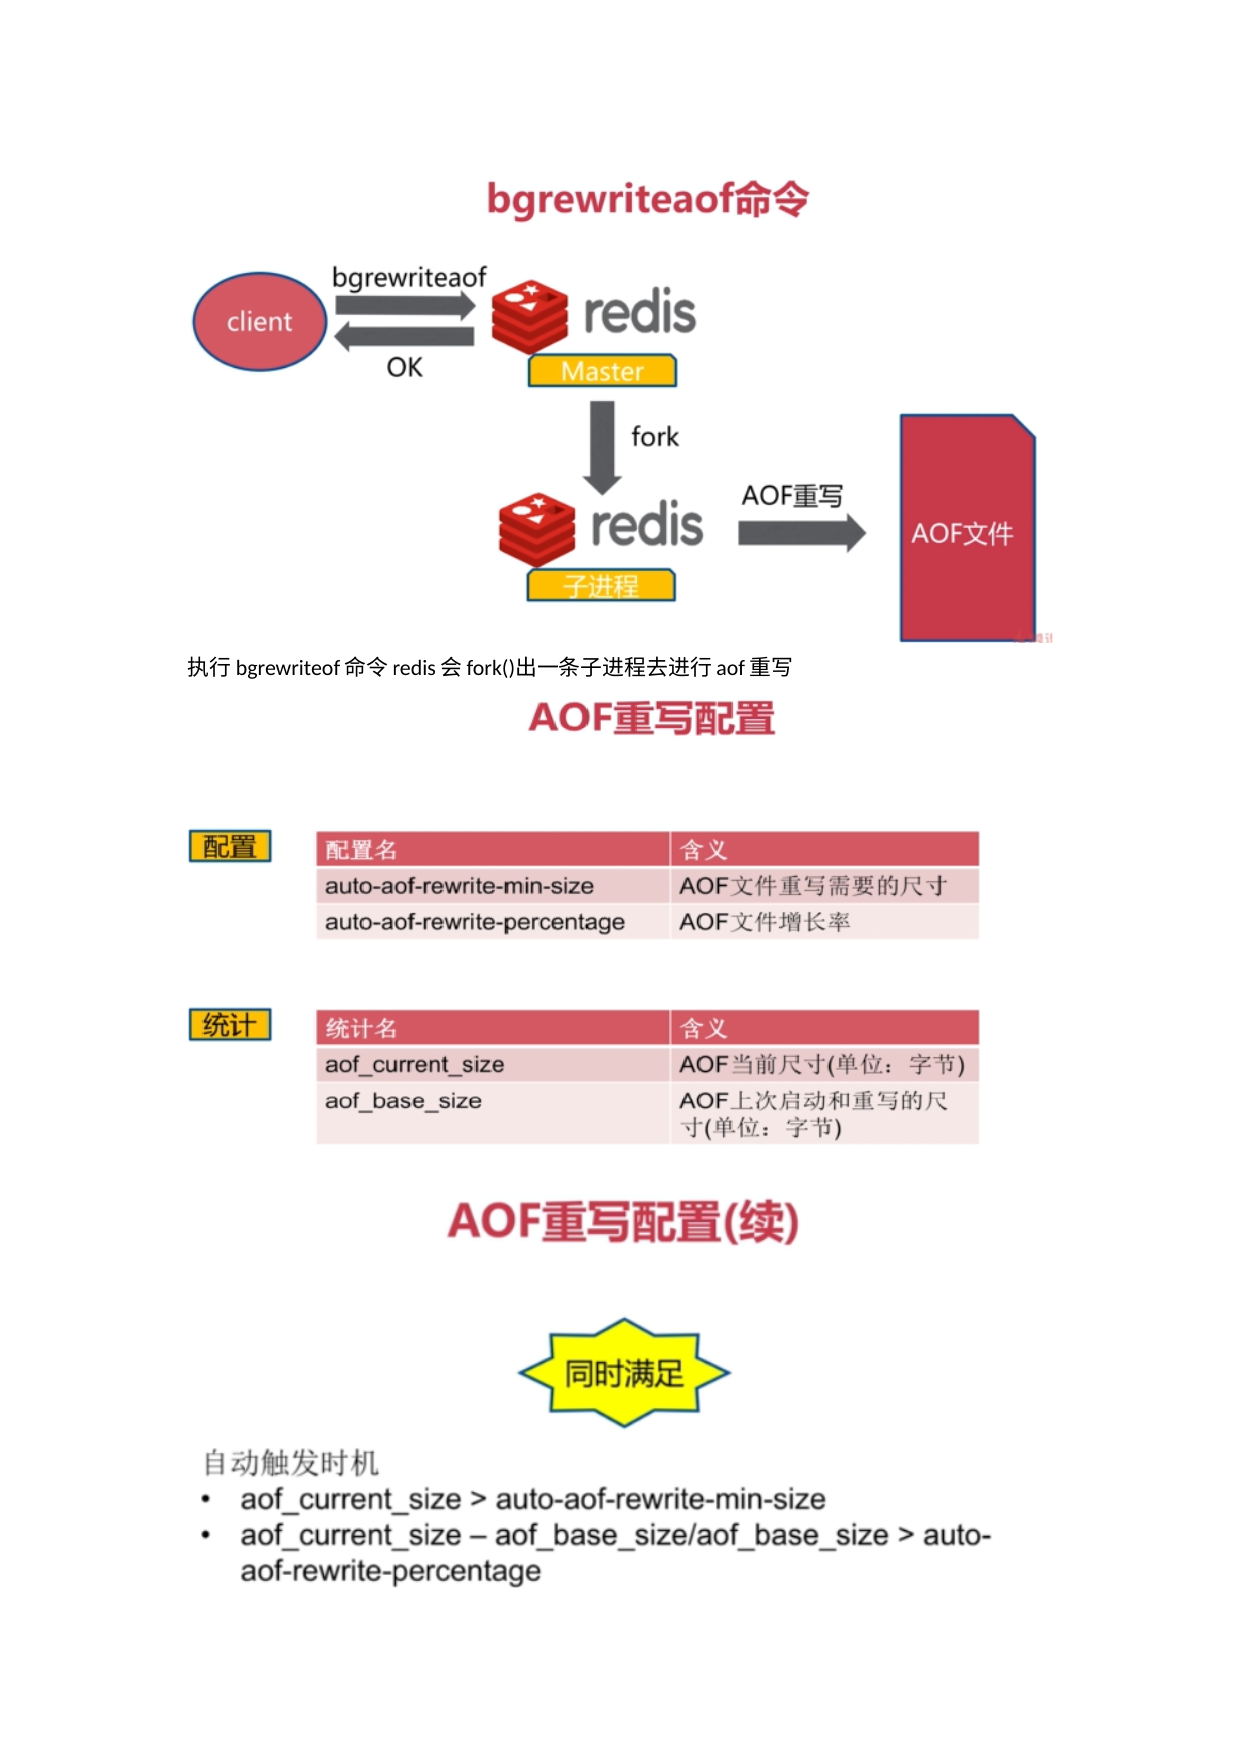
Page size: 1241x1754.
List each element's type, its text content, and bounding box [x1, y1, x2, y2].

picture [187, 1169, 1053, 1588]
picture [187, 682, 1053, 1145]
picture [187, 162, 1053, 643]
text 执行bgrewriteof命令redis会fork()出一条子进程去进行aof重写 [187, 643, 1053, 682]
